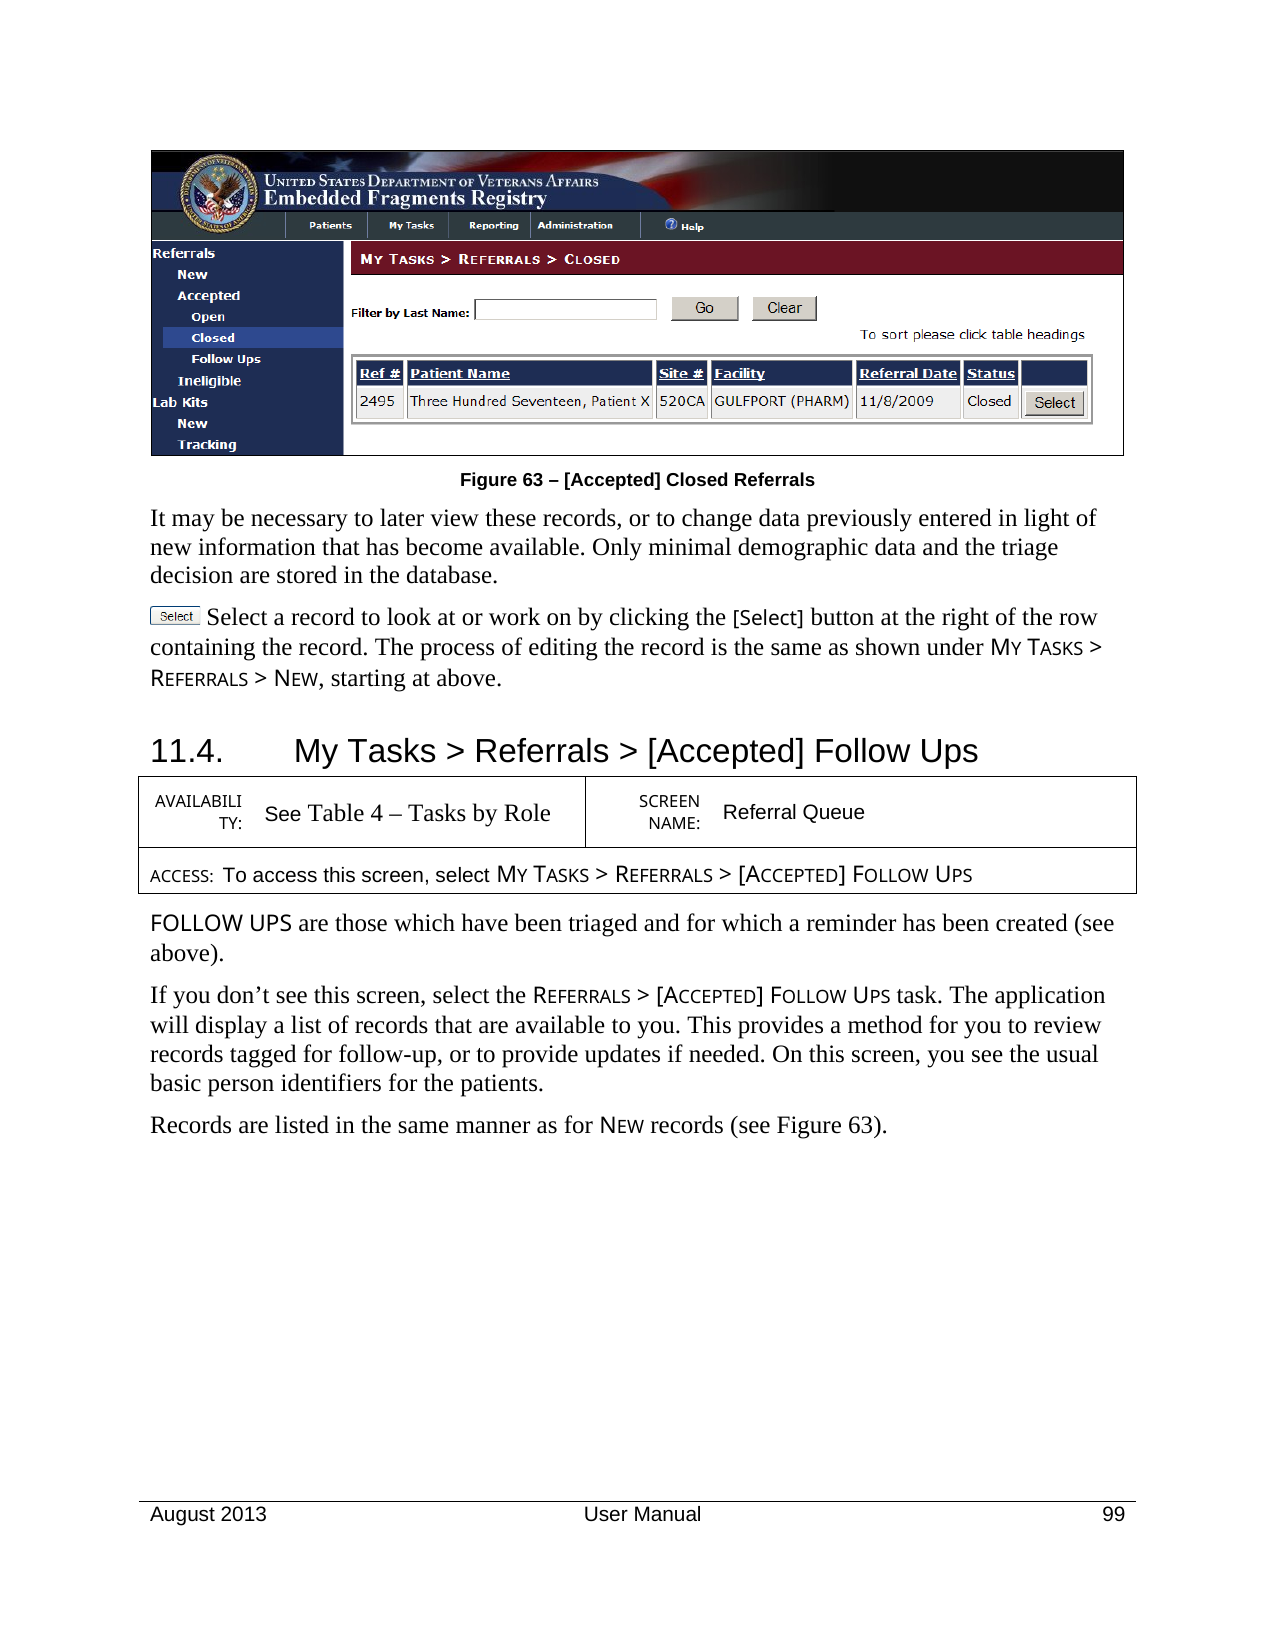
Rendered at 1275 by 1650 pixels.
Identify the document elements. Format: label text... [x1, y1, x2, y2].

text Figure 63 – [Accepted] Closed Referrals [150, 469, 1125, 490]
text Select a record to look at or work on by clicking the [Select] button at the right of the row containing the record. The process of editing the record is the same as shown under My Tasks > Referrals > New, starting at 11.1.3 above. [150, 602, 1125, 693]
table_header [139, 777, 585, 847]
text It may be necessary to later view these records, or to change data previously entered in light of new information that has become available. Only minimal demographic data and the triage decision are stored in the database. [150, 503, 1125, 589]
text Records are listed in the same manner as for New records (see Figure 63). [150, 1109, 1125, 1140]
picture [150, 606, 200, 625]
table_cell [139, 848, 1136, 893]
subtitle My Tasks > Referrals > [Accepted] Follow Ups [150, 731, 1125, 769]
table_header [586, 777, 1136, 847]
text If you don’t see this screen, select the Referrals > [Accepted] Follow Ups task. The application will display a list of records that are available to you. This provides a method for you to review records tagged for follow-up, or to provide updates if needed. On this screen, you see the usual basic person identifiers for the patients. [150, 979, 1125, 1097]
text FOLLOW UPS are those which have been triaged and for which a reminder has been created (see 7.4 above). [150, 907, 1125, 967]
picture [152, 151, 1123, 455]
